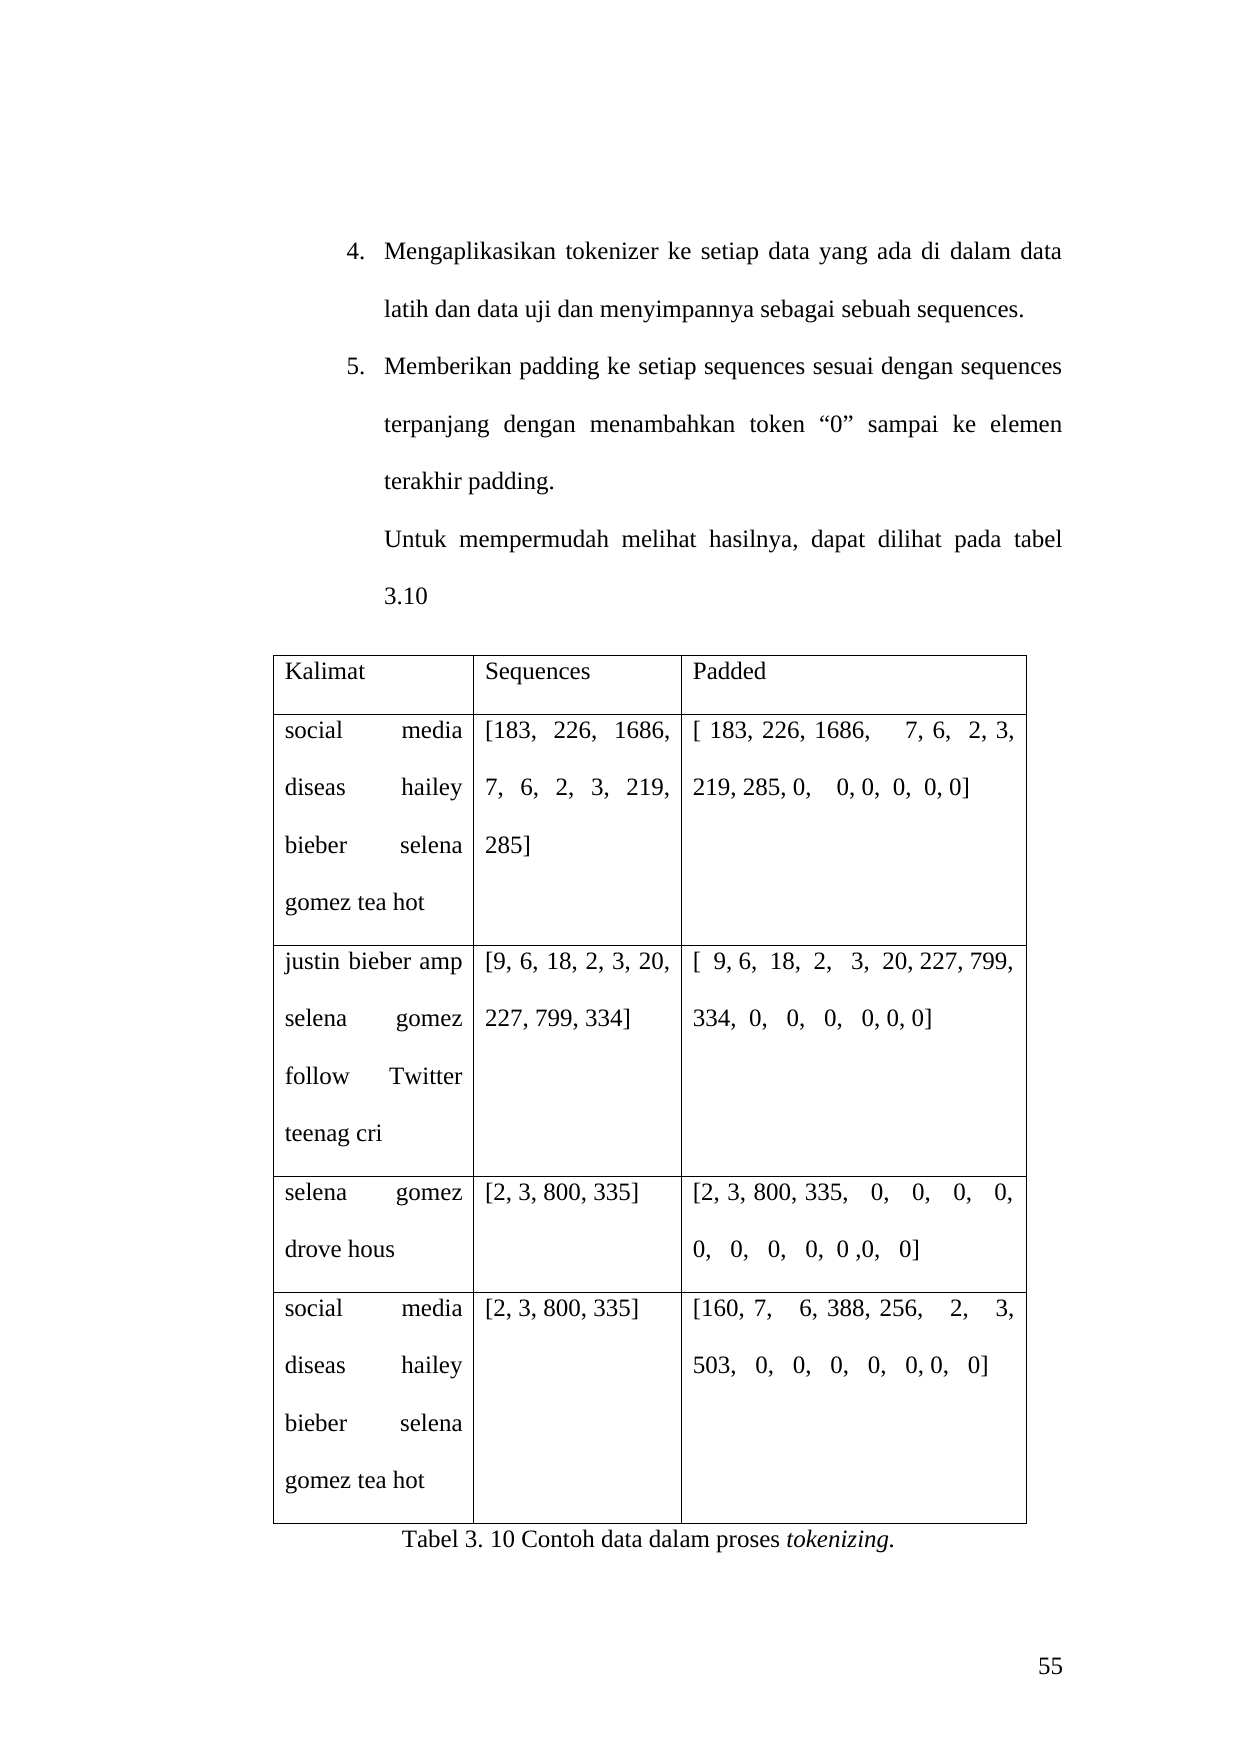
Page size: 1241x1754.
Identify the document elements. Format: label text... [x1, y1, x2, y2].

table_header Padded [682, 656, 1026, 714]
table_cell [ 9, 6, 18, 2, 3, 20, 227, 799, 334, 0, 0, 0, 0, 0, 0] [682, 946, 1026, 1176]
list Memberikan padding ke setiap sequences sesuai dengan sequences terpanjang dengan menambahkan token “0” sampai ke elemen terakhir padding. [346, 351, 1063, 495]
table_header Kalimat [274, 656, 473, 714]
table_cell [2, 3, 800, 335] [474, 1177, 681, 1292]
table_cell [2, 3, 800, 335, 0, 0, 0, 0, 0, 0, 0, 0, 0 ,0, 0] [682, 1177, 1026, 1292]
table_cell social media diseas hailey bieber selena gomez tea hot [274, 1293, 473, 1523]
table_header Sequences [474, 656, 681, 714]
list Mengaplikasikan tokenizer ke setiap data yang ada di dalam data latih dan data uji dan menyimpannya sebagai sebuah sequences. [346, 236, 1063, 322]
table_cell [183, 226, 1686, 7, 6, 2, 3, 219, 285] [474, 715, 681, 945]
table_cell selena gomez drove hous [274, 1177, 473, 1292]
table_cell [ 183, 226, 1686, 7, 6, 2, 3, 219, 285, 0, 0, 0, 0, 0, 0] [682, 715, 1026, 945]
list Untuk mempermudah melihat hasilnya, dapat dilihat pada tabel 3.10 [384, 524, 1063, 610]
table_cell [160, 7, 6, 388, 256, 2, 3, 503, 0, 0, 0, 0, 0, 0, 0] [682, 1293, 1026, 1523]
table_cell [9, 6, 18, 2, 3, 20, 227, 799, 334] [474, 946, 681, 1176]
table_cell [2, 3, 800, 335] [474, 1293, 681, 1523]
table_cell social media diseas hailey bieber selena gomez tea hot [274, 715, 473, 945]
table_cell justin bieber amp selena gomez follow Twitter teenag cri [274, 946, 473, 1176]
text Tabel 3. 10 Contoh data dalam proses tokenizing. [236, 1524, 1063, 1552]
